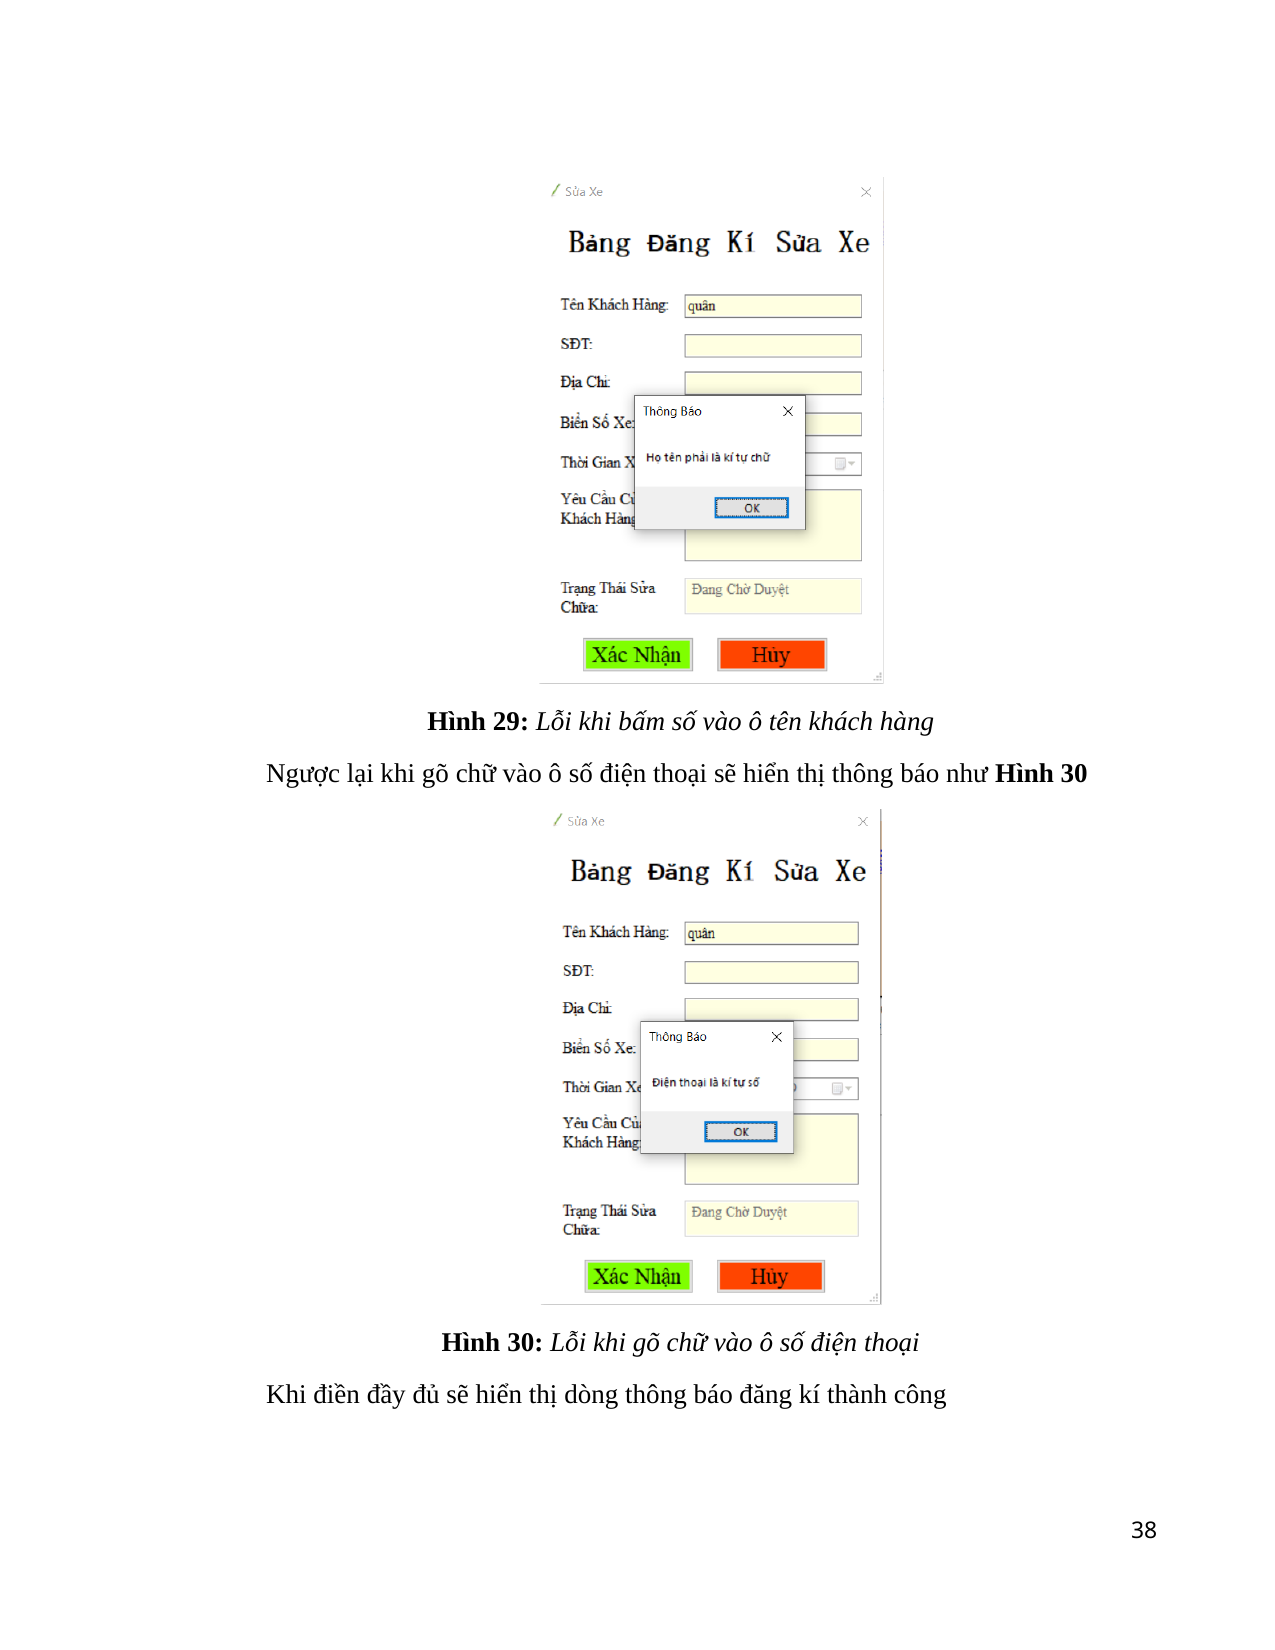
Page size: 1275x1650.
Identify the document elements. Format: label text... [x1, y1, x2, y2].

picture [539, 177, 884, 684]
text Hình 29: Lỗi khi bấm số vào ô tên khách hàng [207, 705, 1157, 736]
text Khi điền đầy đủ sẽ hiển thị dòng thông báo đăng kí thành công [266, 1378, 1157, 1409]
text Ngược lại khi gõ chữ vào ô số điện thoại sẽ hiển thị thông báo như Hình 30 [266, 757, 1157, 788]
picture [540, 809, 882, 1305]
text Hình 30: Lỗi khi gõ chữ vào ô số điện thoại [207, 1326, 1157, 1357]
